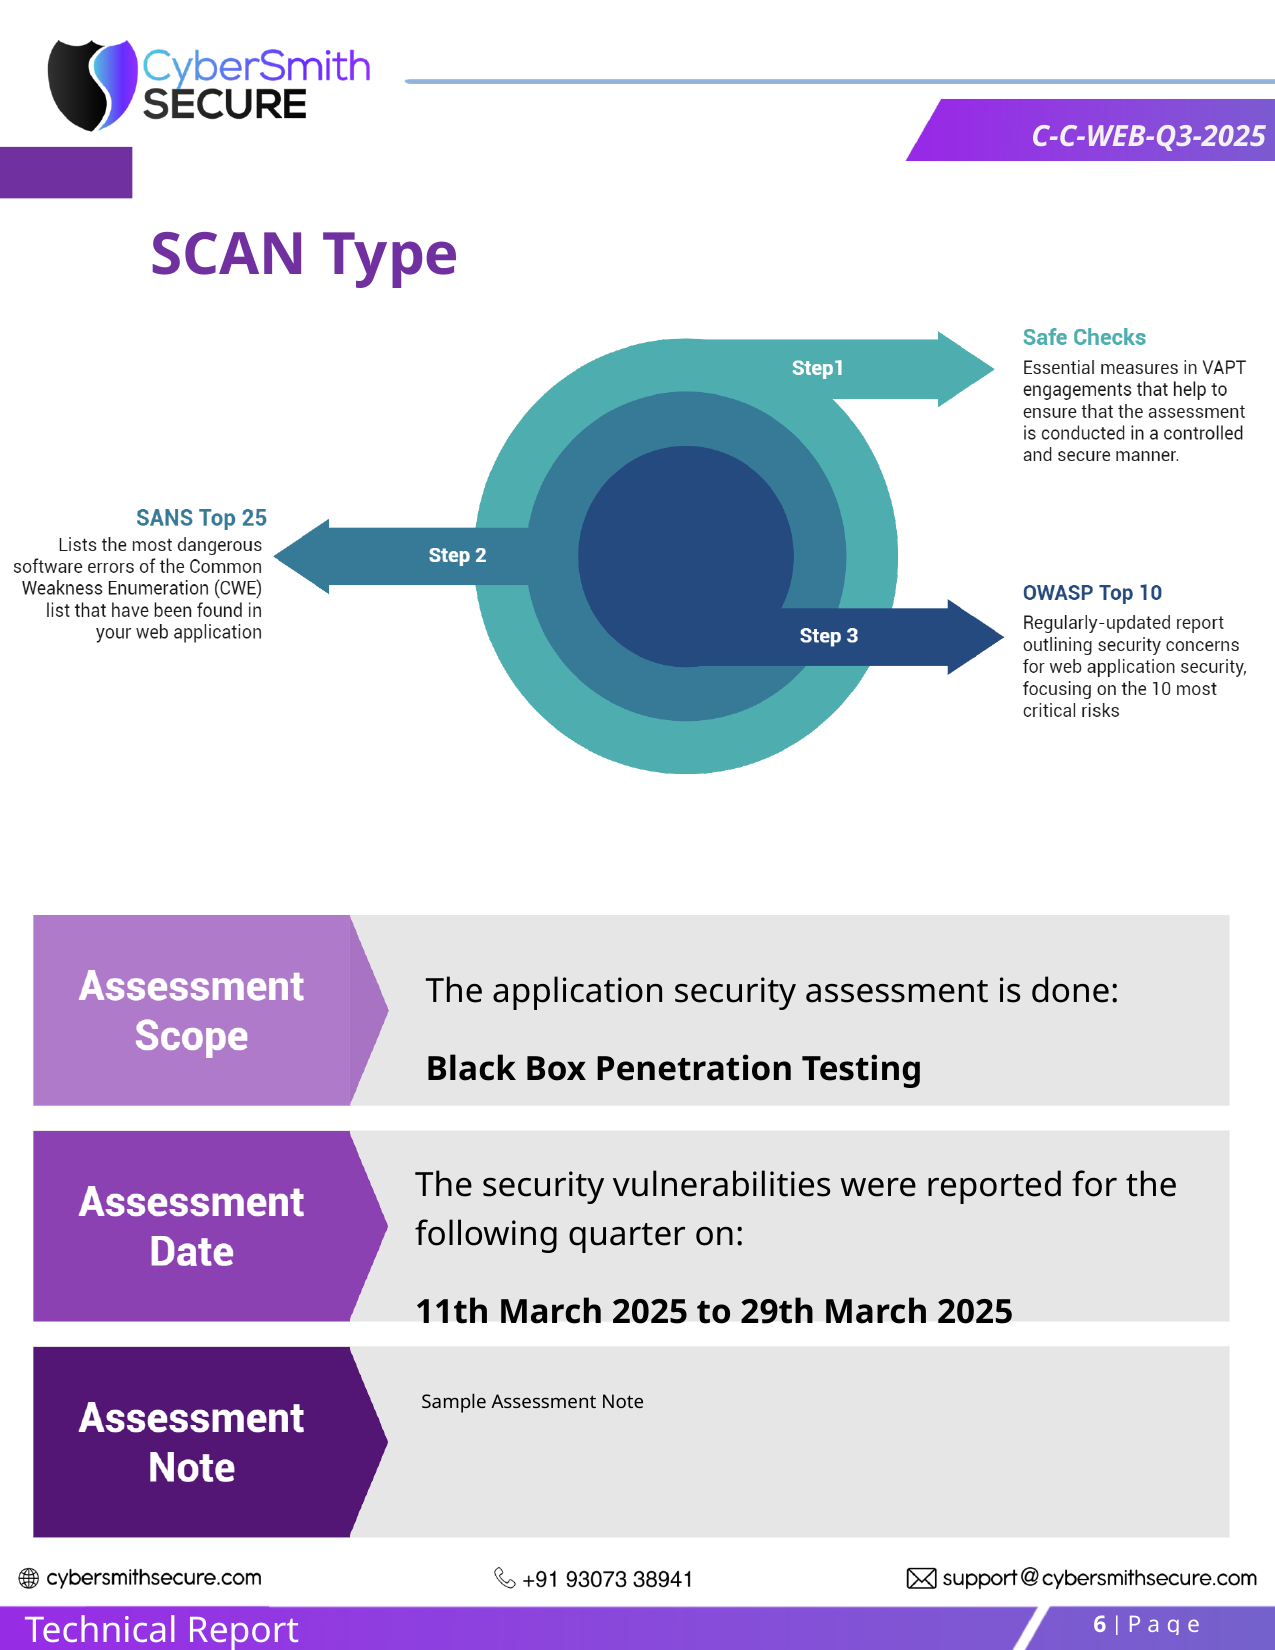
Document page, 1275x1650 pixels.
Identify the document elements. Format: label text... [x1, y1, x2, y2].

picture [0, 915, 1275, 1650]
picture [10, 323, 1265, 774]
picture [234, 1625, 245, 1640]
subtitle SCAN Type [150, 212, 1125, 291]
picture [47, 40, 1275, 161]
